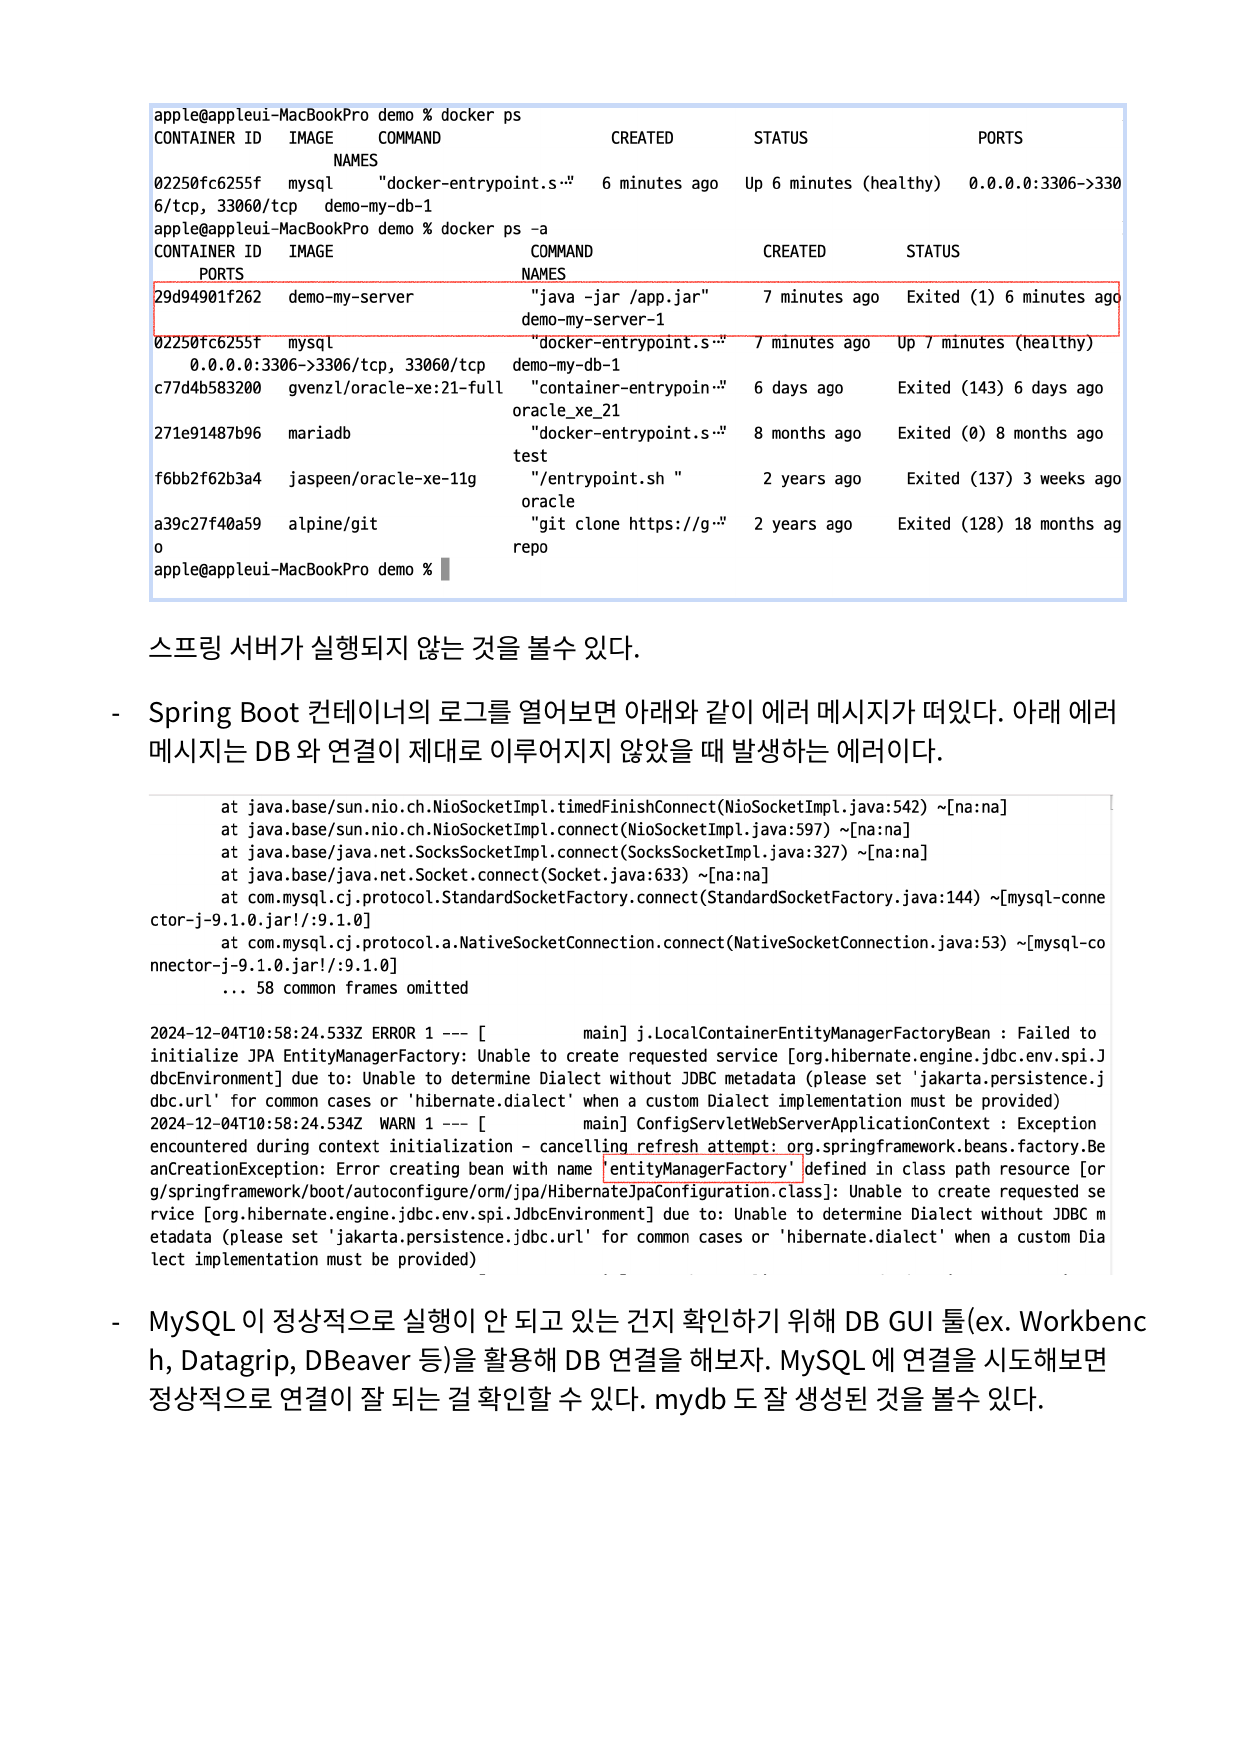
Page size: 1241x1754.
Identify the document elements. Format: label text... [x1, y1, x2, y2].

picture [148, 794, 1114, 1275]
list MySQL이 정상적으로 실행이 안 되고 있는 건지 확인하기 위해 DB GUI 툴(ex. Workbench, Datagrip, DBeaver 등)을 활용해 DB 연결을 해보자. MySQL에 연결을 시도해보면 정상적으로 연결이 잘 되는 걸 확인할 수 있다. mydb도 잘 생성된 것을 볼수 있다. [111, 1300, 1151, 1417]
list Spring Boot 컨테이너의 로그를 열어보면 아래와 같이 에러 메시지가 떠있다. 아래 에러 메시지는 DB와 연결이 제대로 이루어지지 않았을 때 발생하는 에러이다. [111, 691, 1151, 769]
text 스프링 서버가 실행되지 않는 것을 볼수 있다. [149, 627, 1151, 666]
picture [153, 108, 1123, 598]
